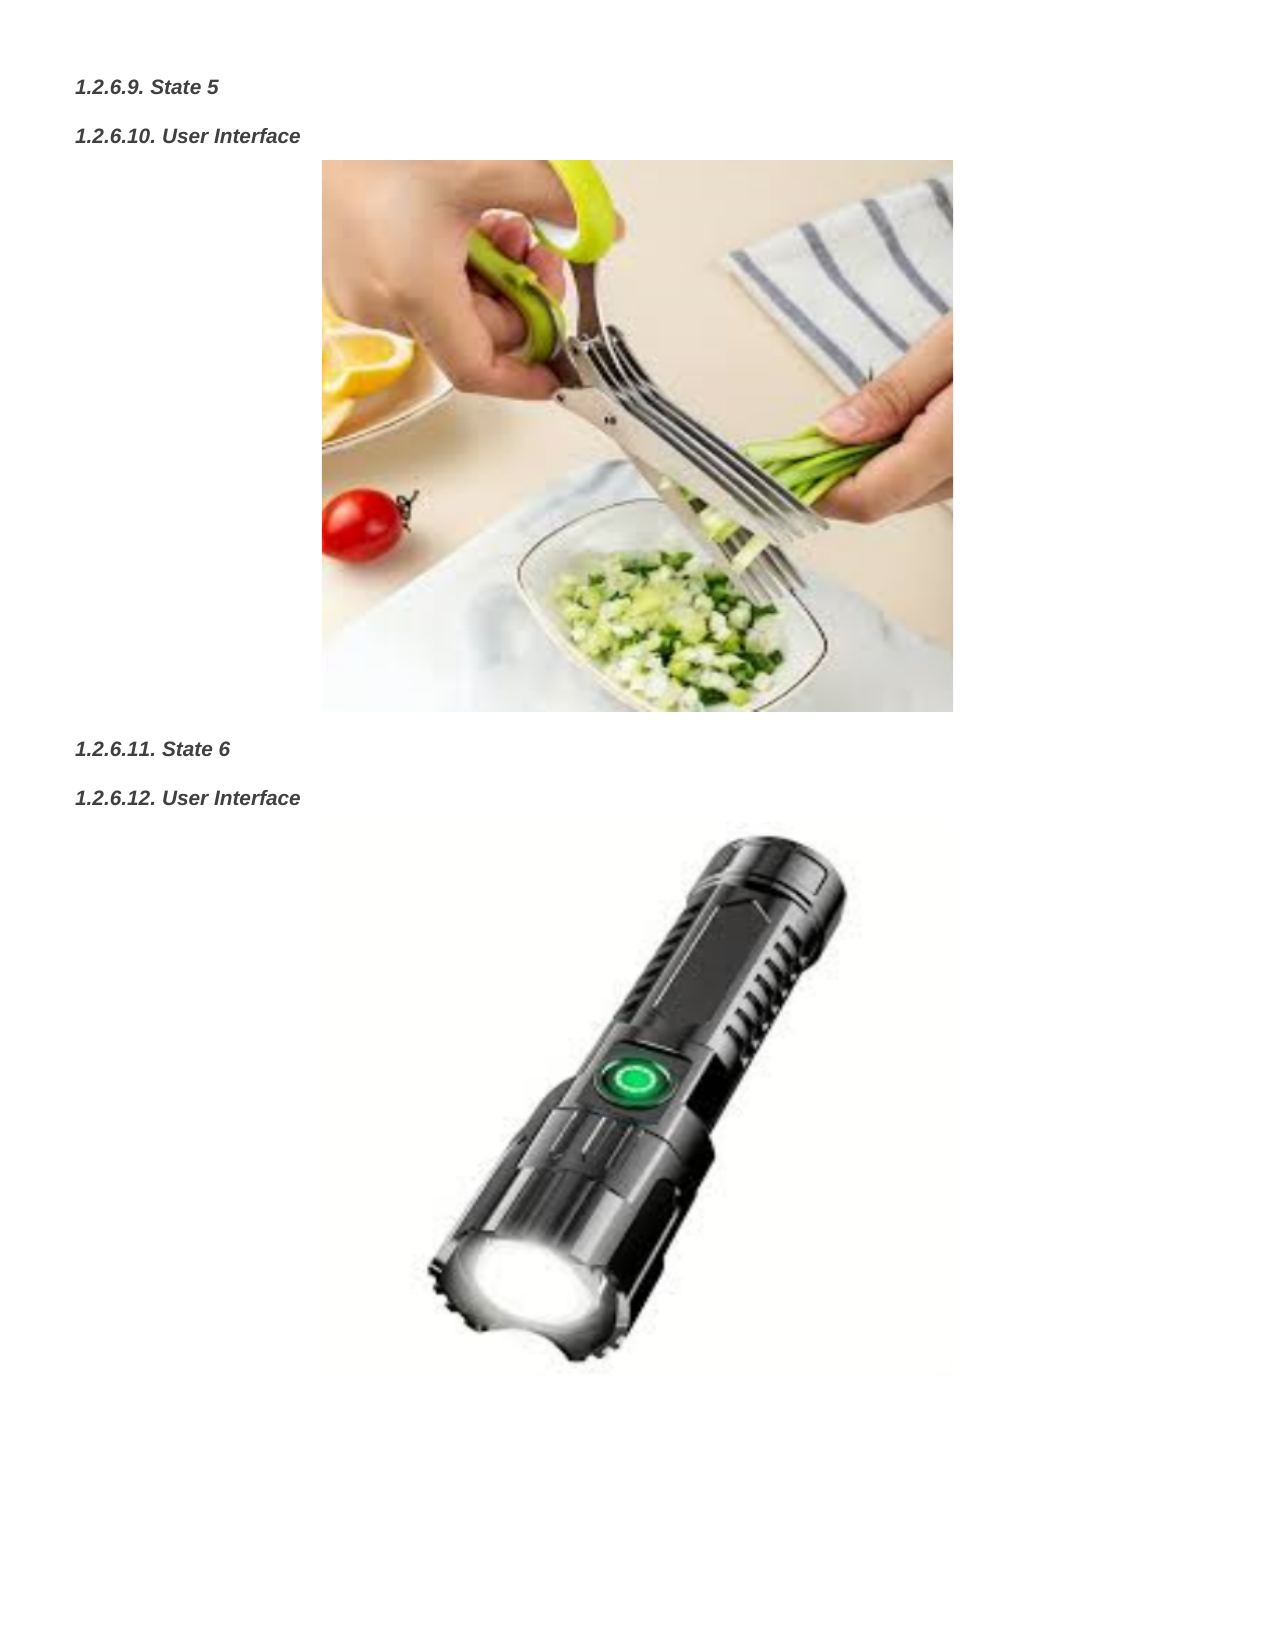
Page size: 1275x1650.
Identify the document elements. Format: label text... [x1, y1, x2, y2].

picture [321, 822, 954, 1376]
picture [321, 160, 954, 712]
subtitle User Interface [75, 124, 1200, 148]
subtitle State 5 [75, 75, 1200, 99]
subtitle User Interface [75, 786, 1200, 810]
subtitle State 6 [75, 737, 1200, 761]
